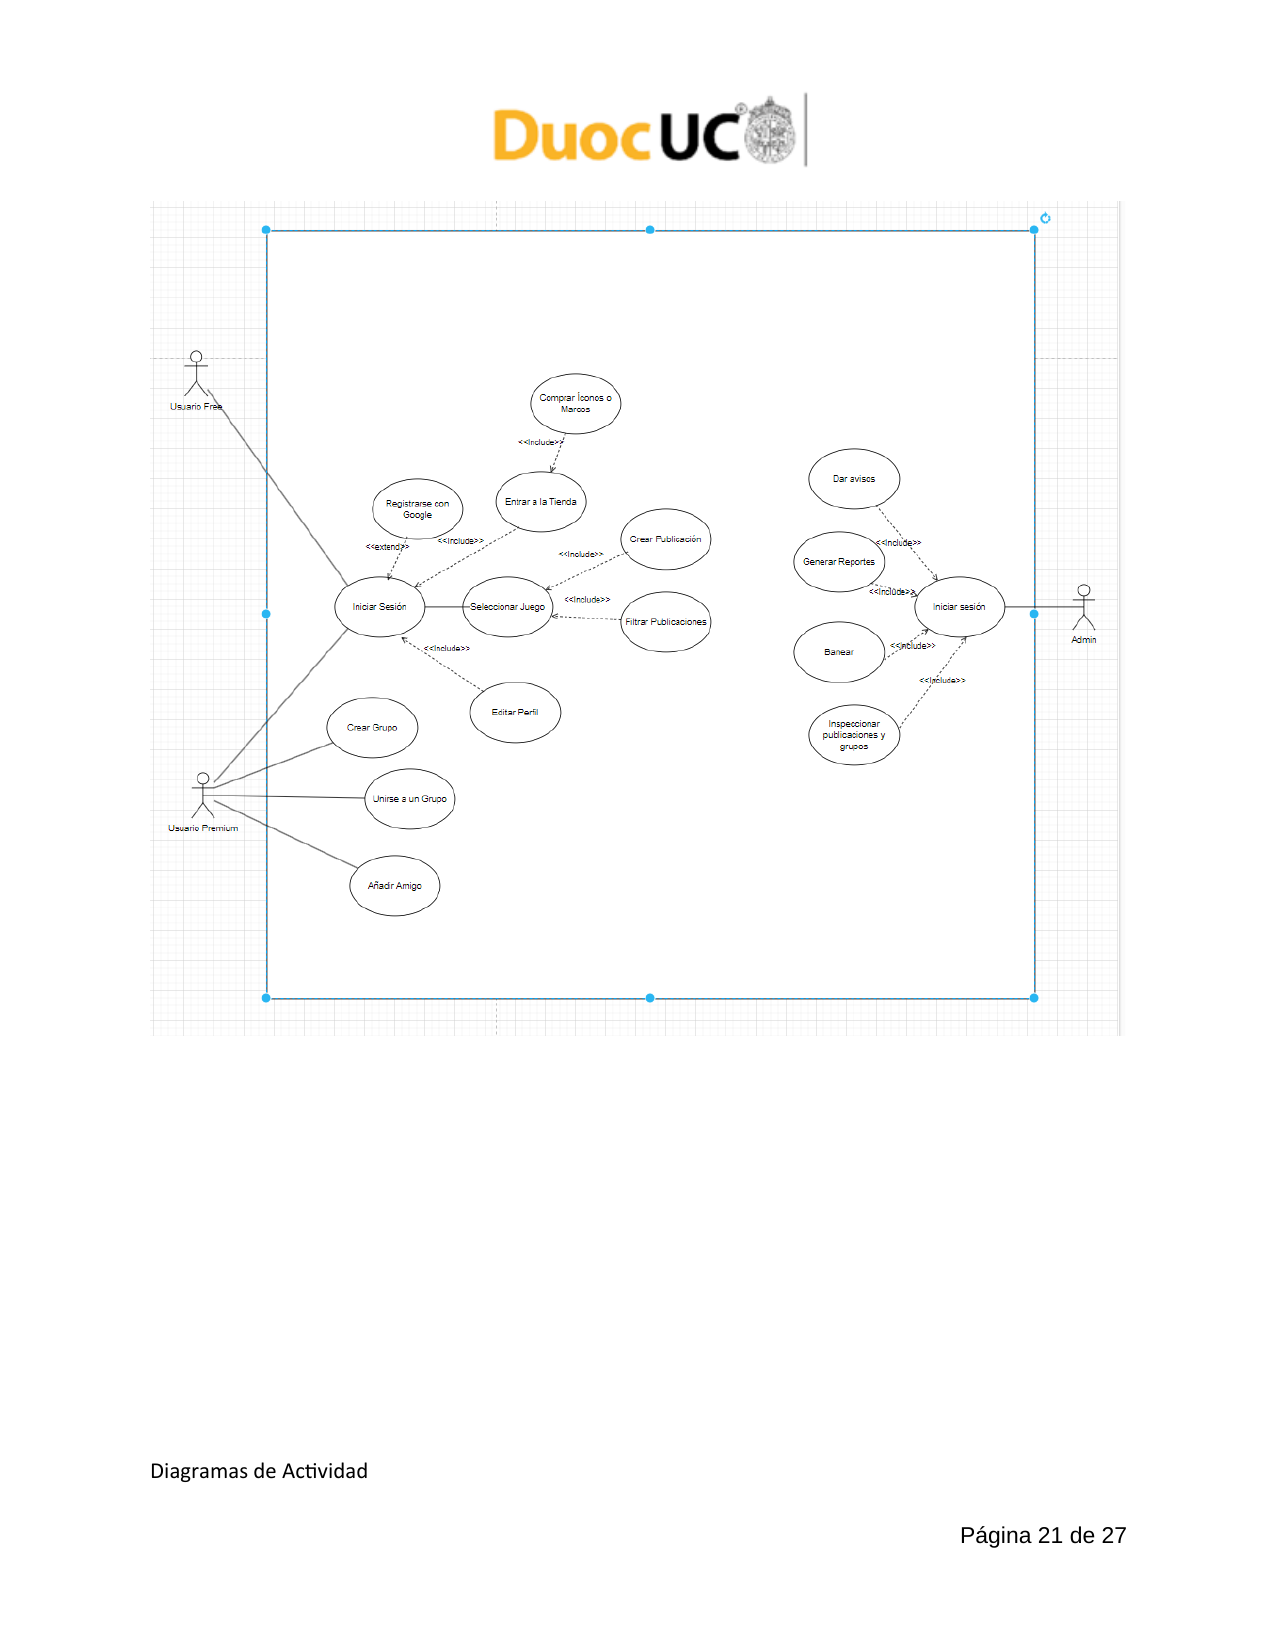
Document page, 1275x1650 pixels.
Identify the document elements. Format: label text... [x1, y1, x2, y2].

picture [150, 79, 1125, 1036]
text Diagramas de Actividad [150, 1456, 1125, 1484]
